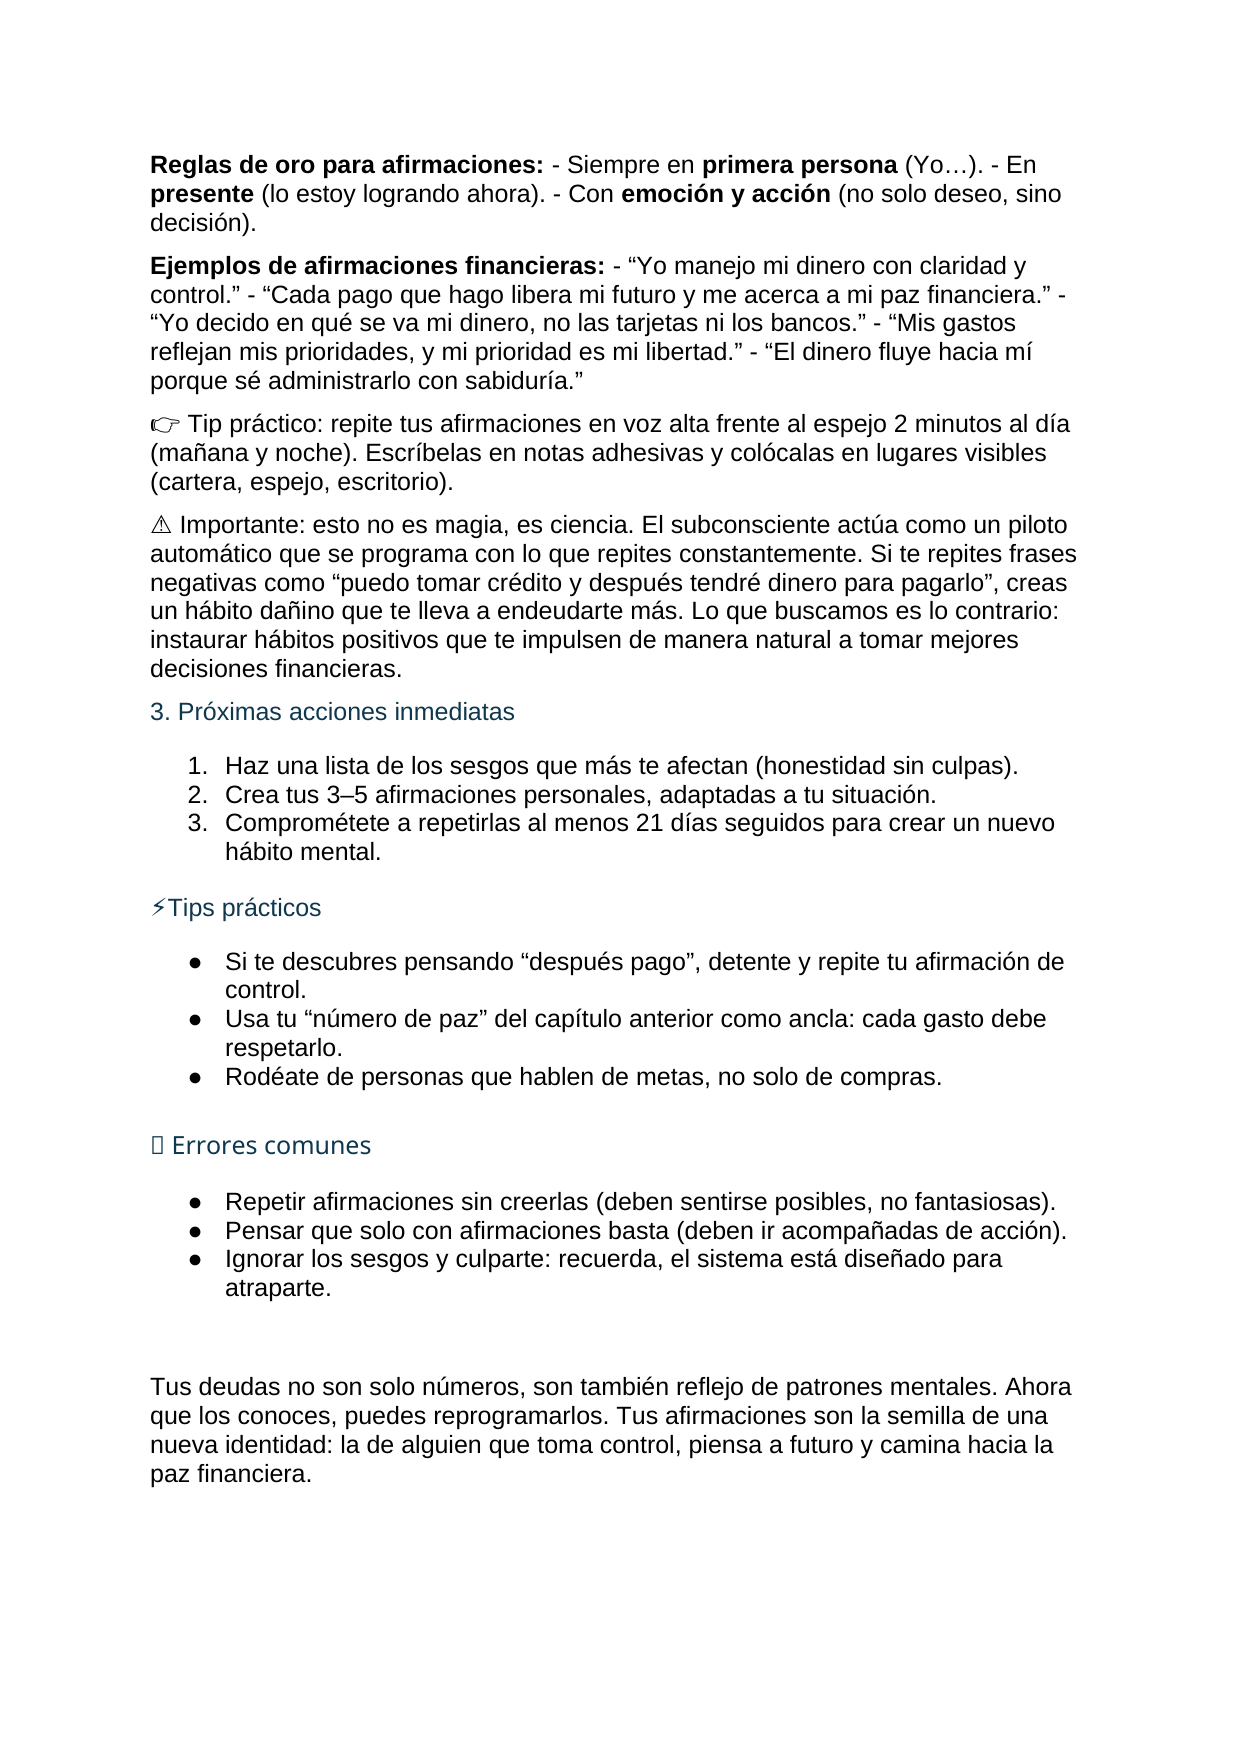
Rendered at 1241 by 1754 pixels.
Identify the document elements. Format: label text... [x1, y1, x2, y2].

list Repetir afirmaciones sin creerlas (deben sentirse posibles, no fantasiosas). [187, 1187, 1090, 1216]
text Ejemplos de afirmaciones financieras: - “Yo manejo mi dinero con claridad y control.” - “Cada pago que hago libera mi futuro y me acerca a mi paz financiera.” - “Yo decido en qué se va mi dinero, no las tarjetas ni los bancos.” - “Mis gastos reflejan mis prioridades, y mi prioridad es mi libertad.” - “El dinero fluye hacia mí porque sé administrarlo con sabiduría.” [150, 251, 1090, 394]
text ⚡Tips prácticos [150, 893, 1090, 922]
list Comprométete a repetirlas al menos 21 días seguidos para crear un nuevo hábito mental. [187, 808, 1090, 866]
list Usa tu “número de paz” del capítulo anterior como ancla: cada gasto debe respetarlo. [187, 1004, 1090, 1062]
list Pensar que solo con afirmaciones basta (deben ir acompañadas de acción). [187, 1216, 1090, 1244]
list Crea tus 3–5 afirmaciones personales, adaptadas a tu situación. [187, 779, 1090, 808]
text 3. Próximas acciones inmediatas [150, 697, 1090, 726]
text ⚠️ Importante: esto no es magia, es ciencia. El subconsciente actúa como un piloto automático que se programa con lo que repites constantemente. Si te repites frases negativas como “puedo tomar crédito y después tendré dinero para pagarlo”, creas un hábito dañino que te lleva a endeudarte más. Lo que buscamos es lo contrario: instaurar hábitos positivos que te impulsen de manera natural a tomar mejores decisiones financieras. [150, 510, 1090, 682]
text ❌ Errores comunes [150, 1128, 1090, 1162]
text 👉 Tip práctico: repite tus afirmaciones en voz alta frente al espejo 2 minutos al día (mañana y noche). Escríbelas en notas adhesivas y colócalas en lugares visibles (cartera, espejo, escritorio). [150, 409, 1090, 495]
list Si te descubres pensando “después pago”, detente y repite tu afirmación de control. [187, 947, 1090, 1004]
list Ignorar los sesgos y culparte: recuerda, el sistema está diseñado para atraparte. [187, 1244, 1090, 1302]
list Haz una lista de los sesgos que más te afectan (honestidad sin culpas). [187, 751, 1090, 779]
list Rodéate de personas que hablen de metas, no solo de compras. [187, 1062, 1090, 1090]
text Tus deudas no son solo números, son también reflejo de patrones mentales. Ahora que los conoces, puedes reprogramarlos. Tus afirmaciones son la semilla de una nueva identidad: la de alguien que toma control, piensa a futuro y camina hacia la paz financiera. [150, 1372, 1090, 1487]
text Reglas de oro para afirmaciones: - Siempre en primera persona (Yo…). - En presente (lo estoy logrando ahora). - Con emoción y acción (no solo deseo, sino decisión). [150, 150, 1090, 236]
